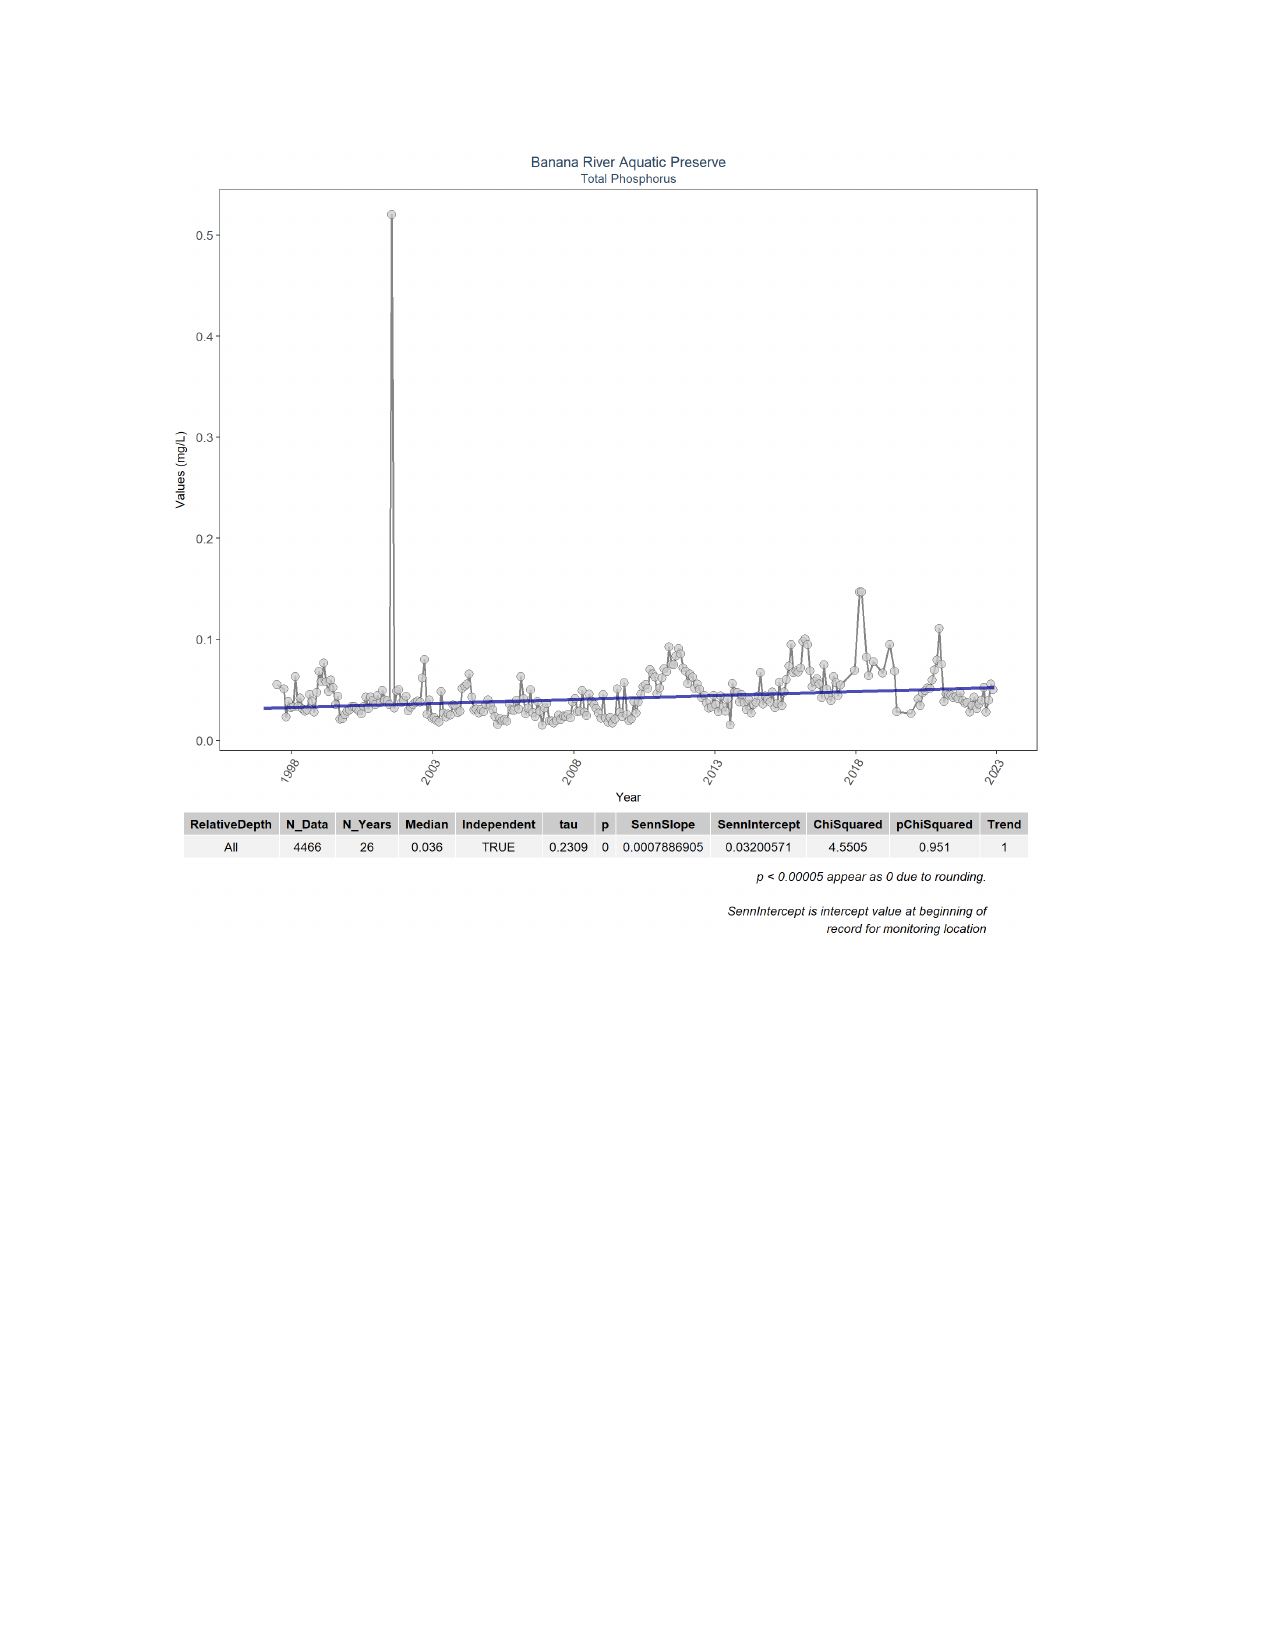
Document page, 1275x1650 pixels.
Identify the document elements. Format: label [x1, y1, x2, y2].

picture [168, 150, 1044, 938]
